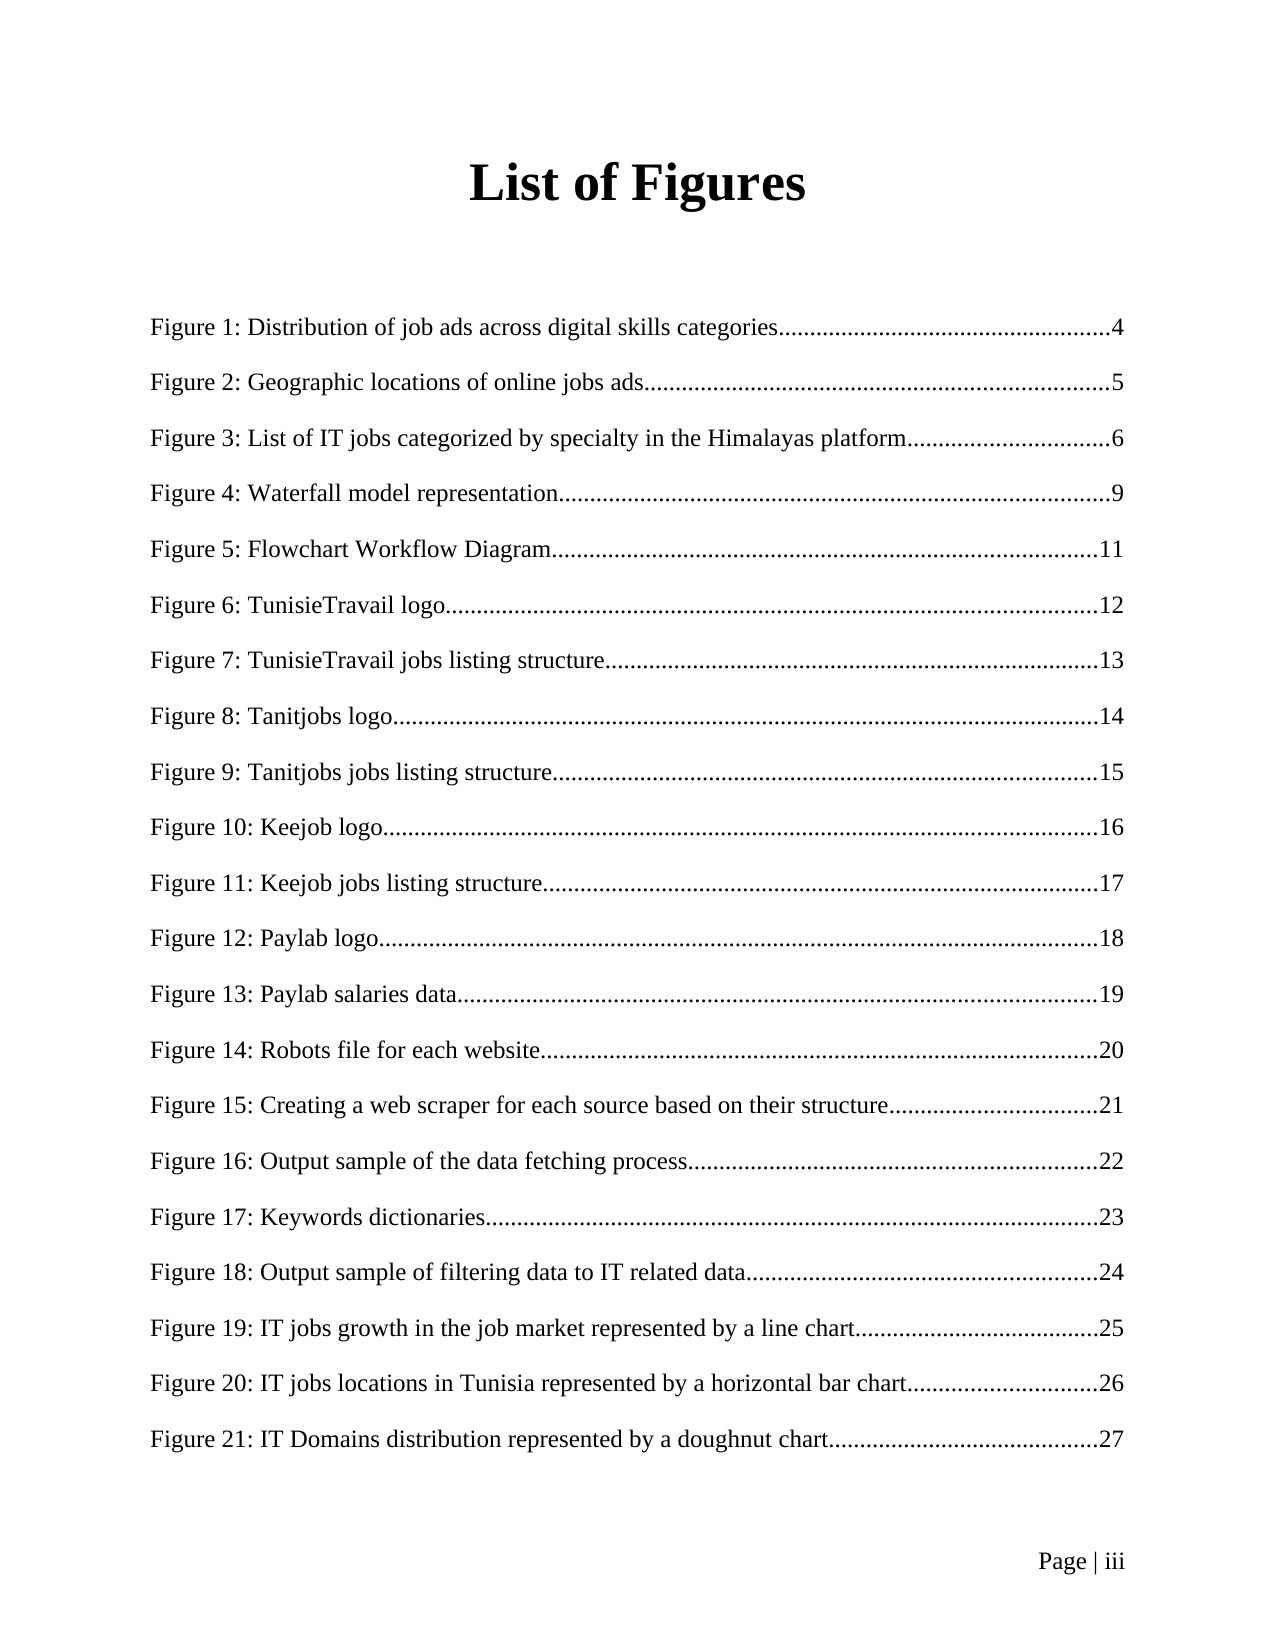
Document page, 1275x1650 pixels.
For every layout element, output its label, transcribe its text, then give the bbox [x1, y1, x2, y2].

text Figure 6: TunisieTravail logo 12 [150, 590, 1125, 618]
text Figure 9: Tanitjobs jobs listing structure 15 [150, 757, 1125, 785]
text Figure 5: Flowchart Workflow Diagram 11 [150, 534, 1125, 563]
text Figure 10: Keejob logo 16 [150, 812, 1125, 841]
text Figure 19: IT jobs growth in the job market represented by a line chart 25 [150, 1313, 1125, 1342]
text Figure 21: IT Domains distribution represented by a doughnut chart 27 [150, 1424, 1125, 1453]
text Figure 3: List of IT jobs categorized by specialty in the Himalayas platform 6 [150, 423, 1125, 452]
text Figure 11: Keejob jobs listing structure 17 [150, 868, 1125, 897]
text Figure 17: Keywords dictionaries 23 [150, 1202, 1125, 1230]
text Figure 1: Distribution of job ads across digital skills categories 4 [150, 312, 1125, 340]
text Figure 20: IT jobs locations in Tunisia represented by a horizontal bar chart 26 [150, 1368, 1125, 1397]
text Figure 7: TunisieTravail jobs listing structure 13 [150, 645, 1125, 674]
text Figure 16: Output sample of the data fetching process 22 [150, 1146, 1125, 1175]
text Figure 18: Output sample of filtering data to IT related data 24 [150, 1257, 1125, 1286]
text Figure 2: Geographic locations of online jobs ads 5 [150, 367, 1125, 396]
text Figure 8: Tanitjobs logo 14 [150, 701, 1125, 730]
text Figure 15: Creating a web scraper for each source based on their structure 21 [150, 1090, 1125, 1119]
text Figure 4: Waterfall model representation 9 [150, 478, 1125, 507]
title List of Figures [150, 150, 1125, 212]
text Figure 13: Paylab salaries data 19 [150, 979, 1125, 1008]
text Figure 14: Robots file for each website 20 [150, 1035, 1125, 1063]
text Figure 12: Paylab logo 18 [150, 923, 1125, 952]
